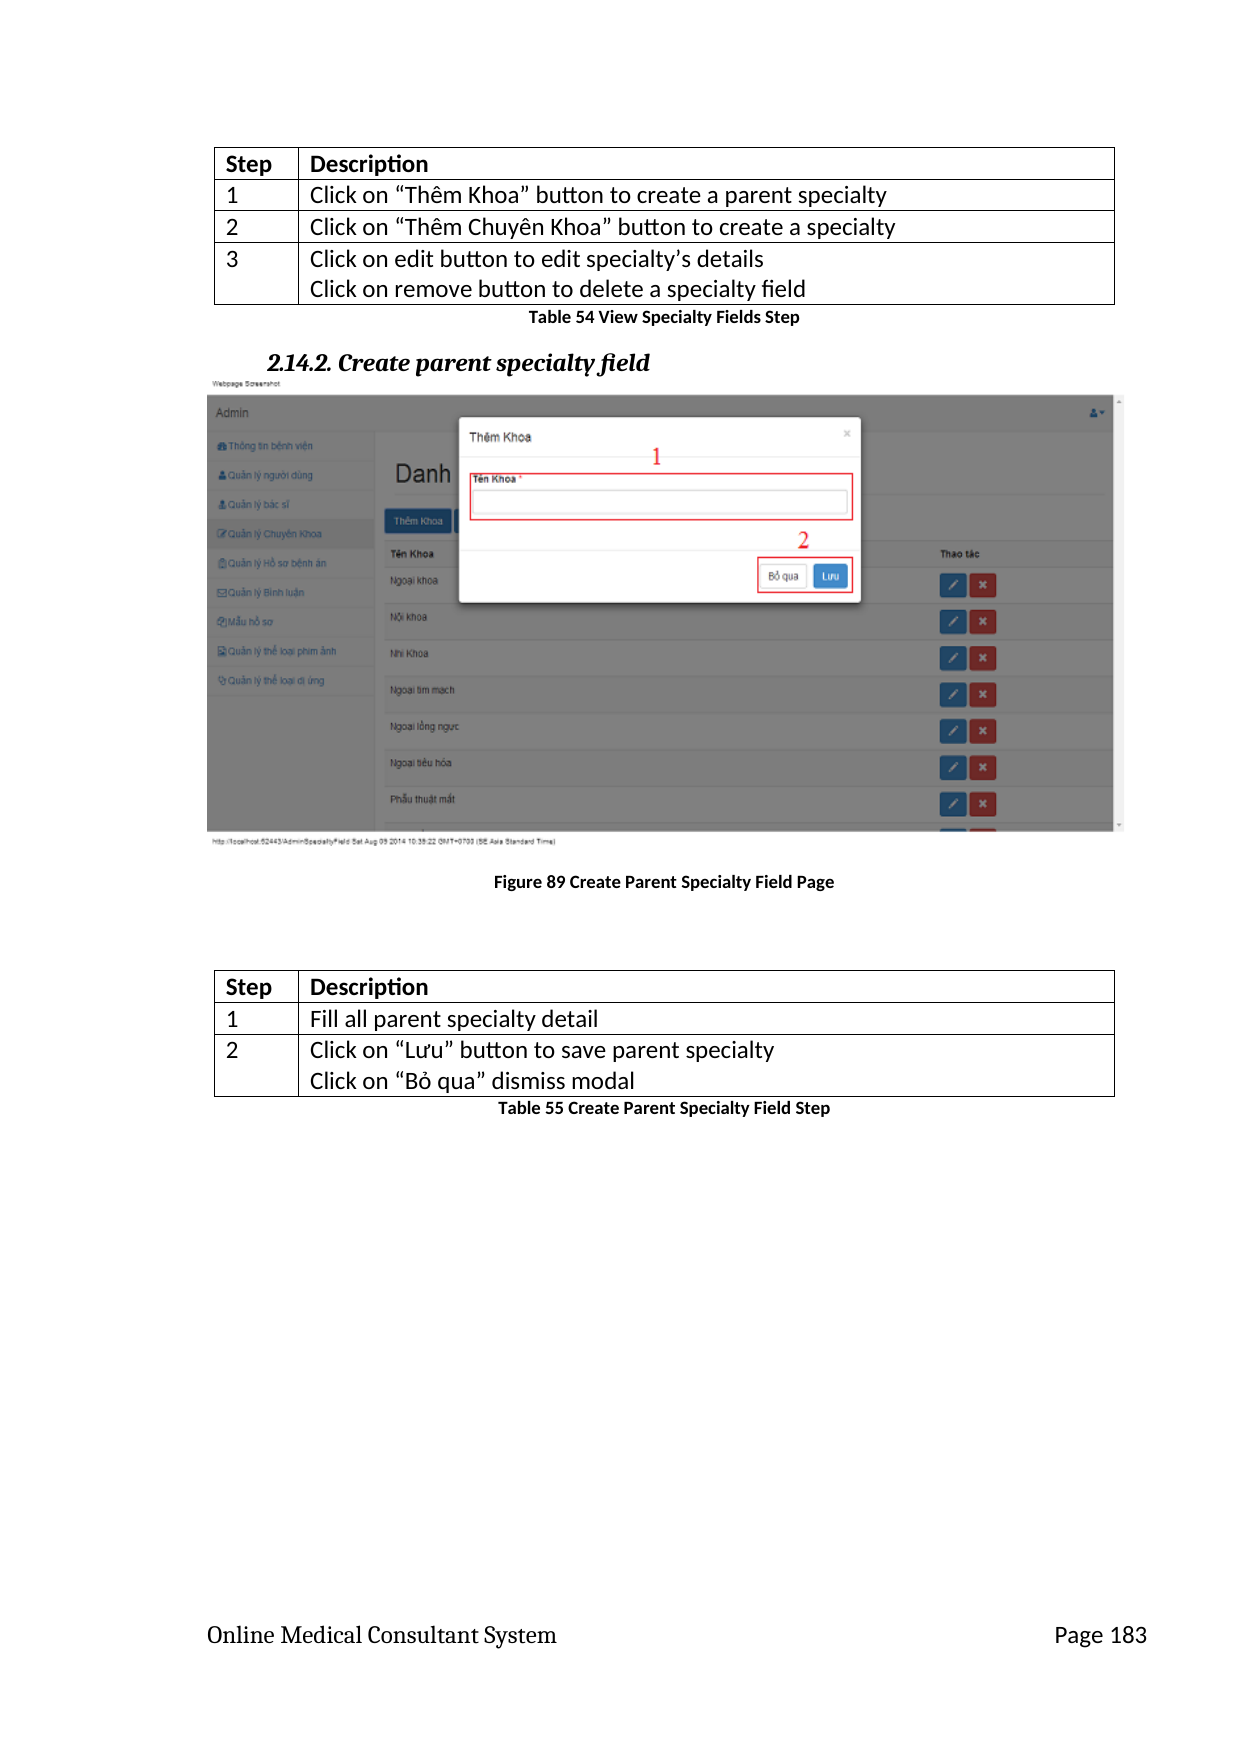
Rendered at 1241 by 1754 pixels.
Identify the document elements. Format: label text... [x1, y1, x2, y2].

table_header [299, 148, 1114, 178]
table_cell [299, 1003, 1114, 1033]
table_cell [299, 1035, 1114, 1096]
text Figure Create Parent Specialty Field Page [207, 871, 1122, 894]
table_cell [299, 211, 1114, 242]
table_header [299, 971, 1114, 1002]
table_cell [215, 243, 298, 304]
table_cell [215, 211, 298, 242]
subtitle Create parent specialty field [267, 348, 1122, 377]
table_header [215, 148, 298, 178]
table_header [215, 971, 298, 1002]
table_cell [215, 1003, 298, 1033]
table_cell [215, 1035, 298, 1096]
text Table View Specialty Fields Step [207, 305, 1122, 328]
picture [207, 381, 1125, 846]
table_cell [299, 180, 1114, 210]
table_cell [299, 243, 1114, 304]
text Table Create Parent Specialty Field Step [207, 1097, 1122, 1119]
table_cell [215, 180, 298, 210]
